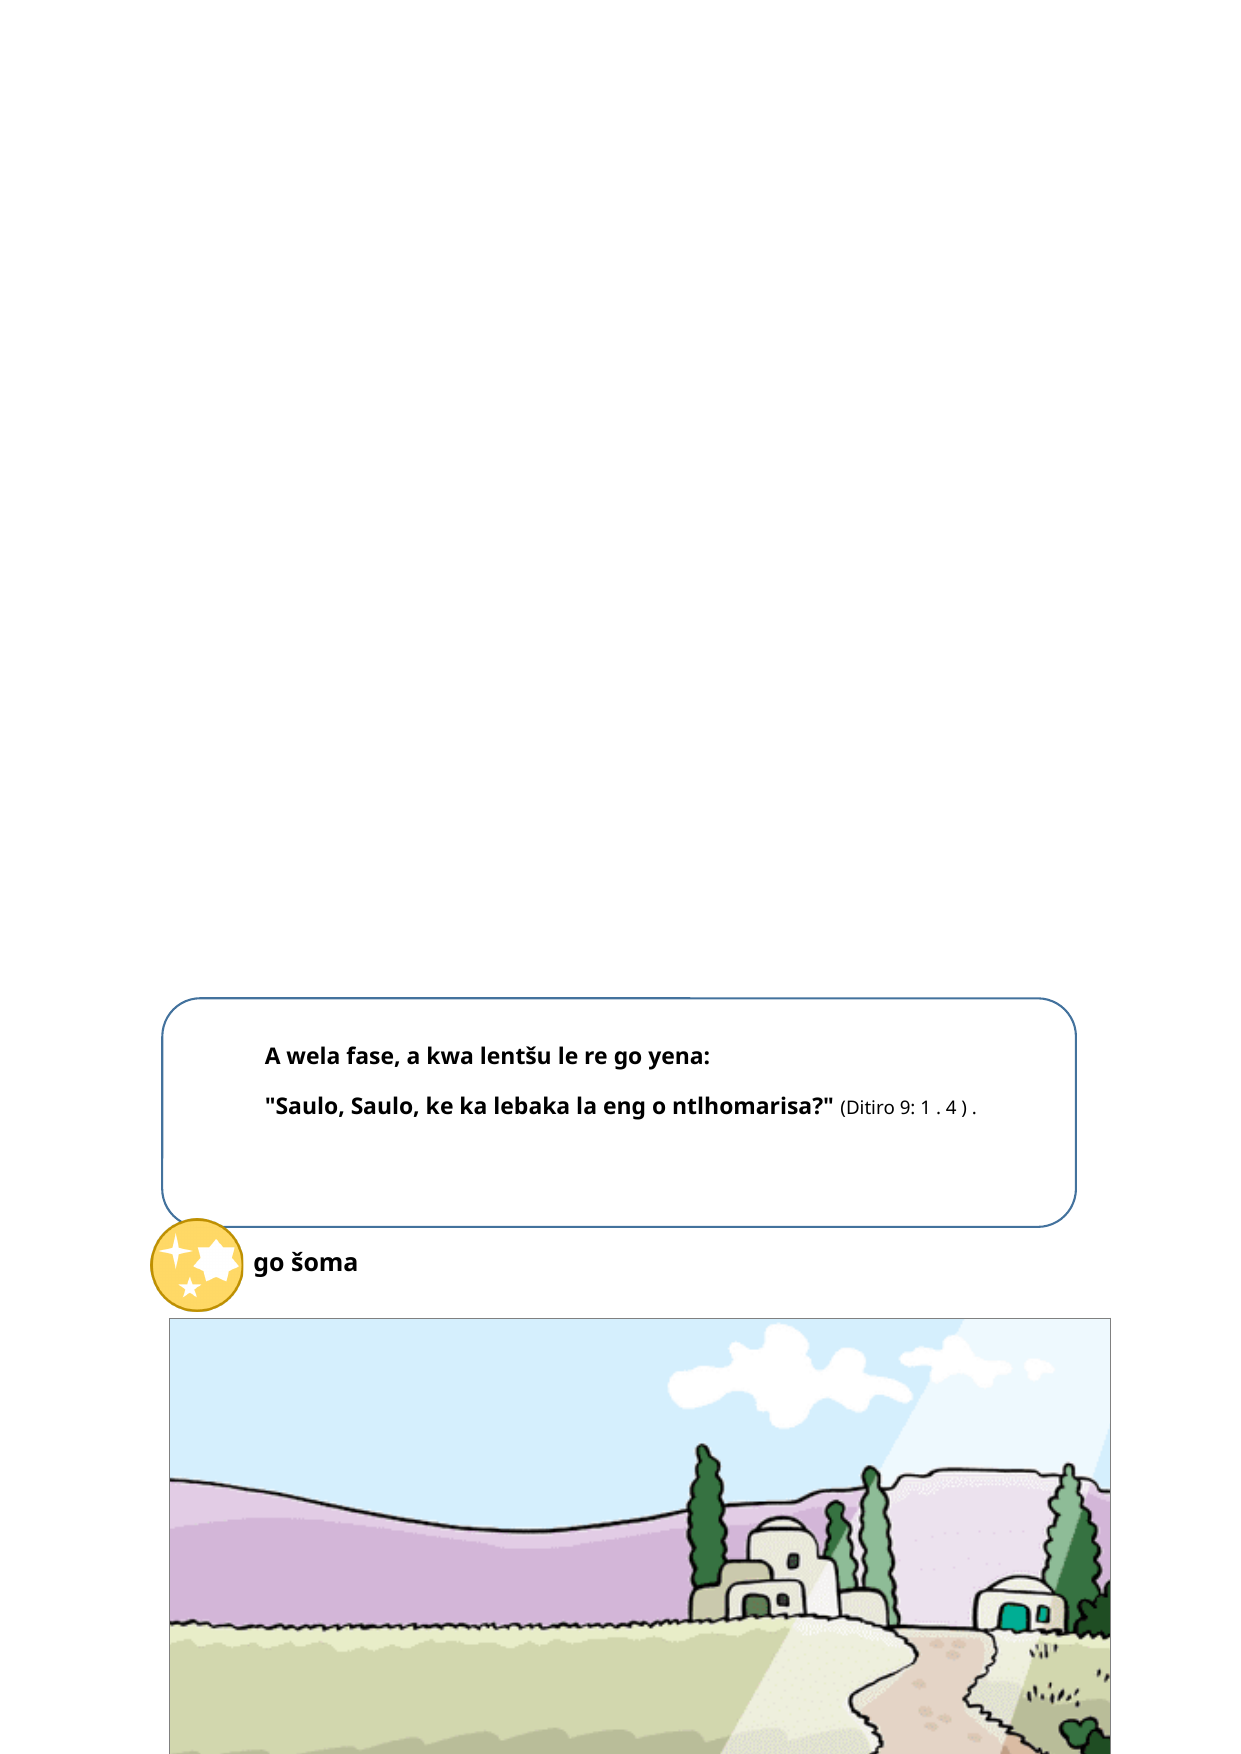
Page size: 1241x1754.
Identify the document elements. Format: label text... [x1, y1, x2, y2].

picture [170, 1319, 1110, 1754]
text go šoma [244, 1244, 1090, 1278]
text A wela fase, a kwa lentšu le re go yena: [150, 1040, 1090, 1071]
picture [150, 1218, 244, 1312]
text "Saulo, Saulo, ke ka lebaka la eng o ntlhomarisa?" (Ditiro 9: 1 . 4 ) . [150, 1090, 1090, 1121]
